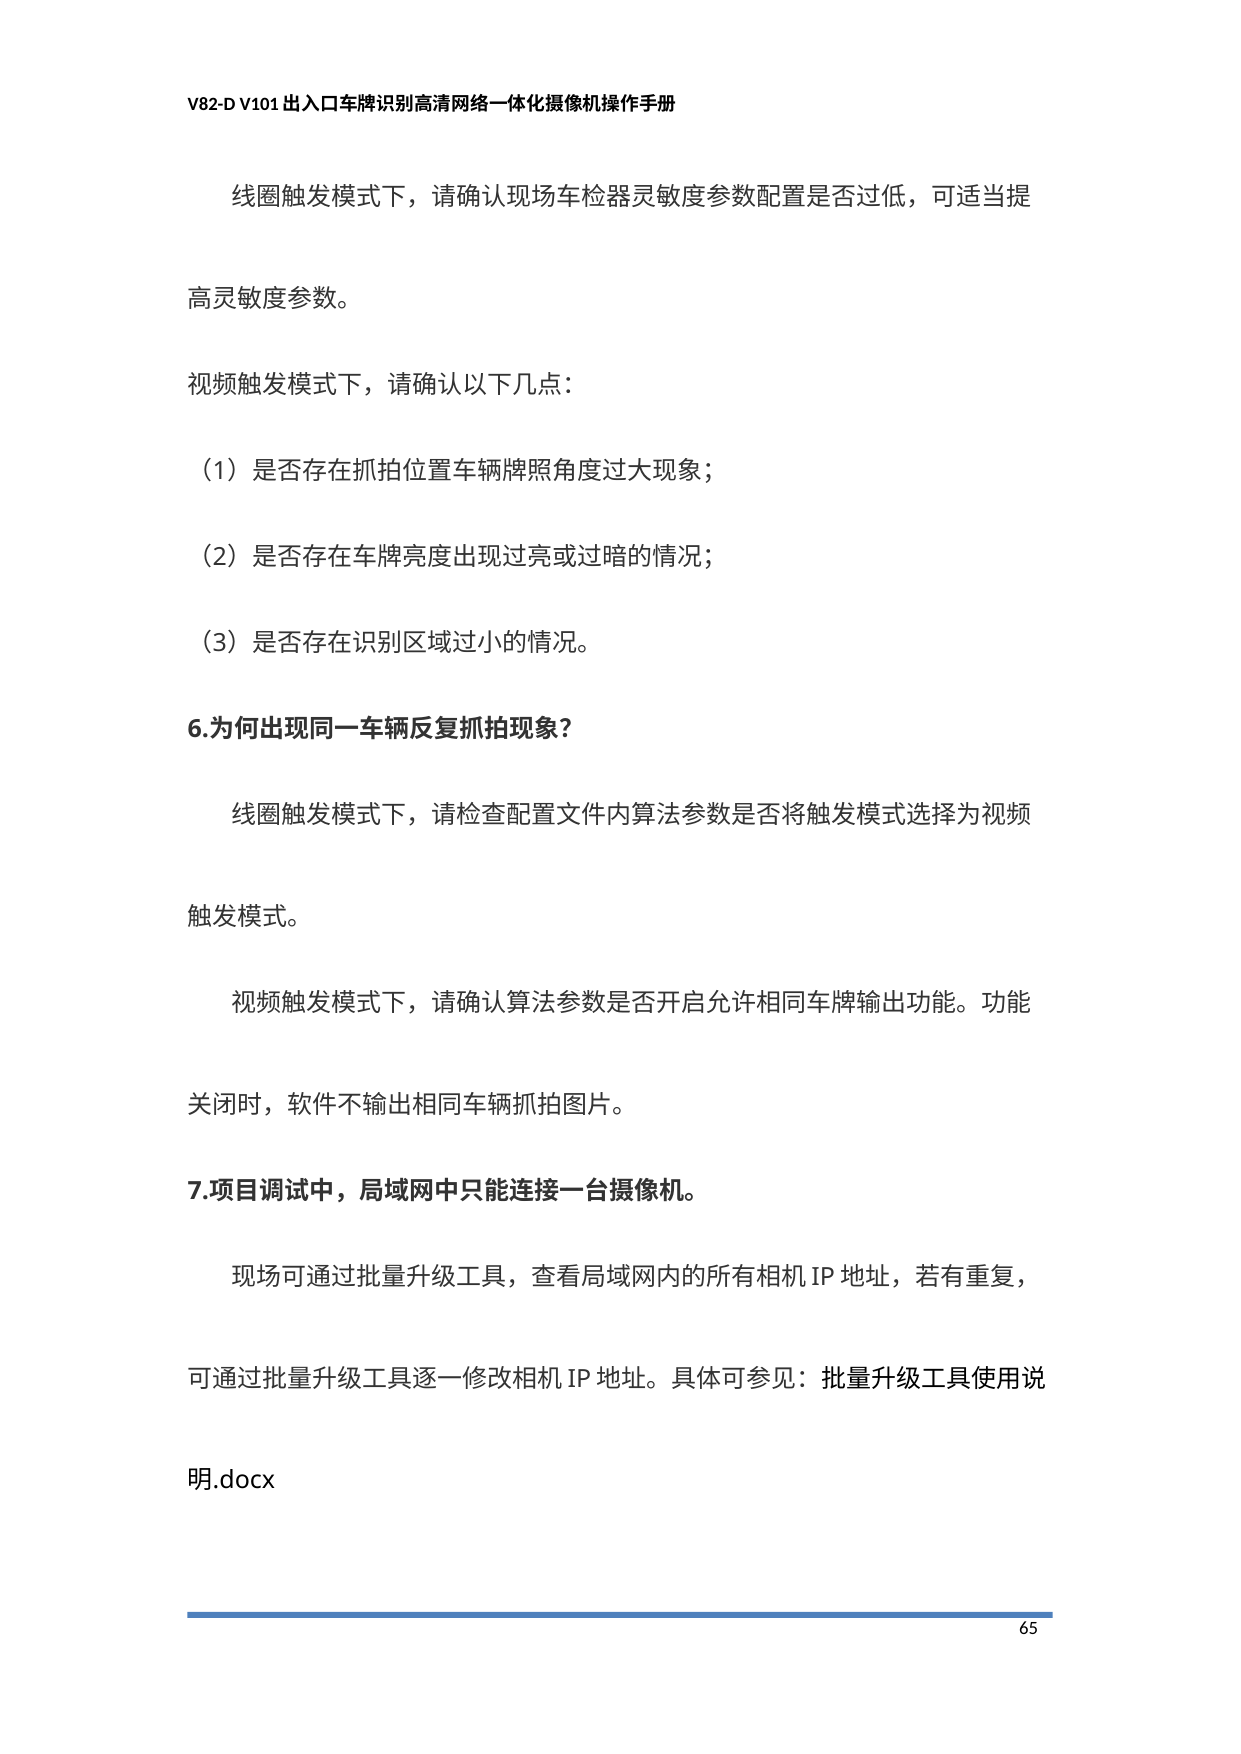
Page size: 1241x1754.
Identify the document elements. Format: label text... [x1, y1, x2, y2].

text 视频触发模式下，请确认以下几点： [187, 348, 1053, 416]
text 线圈触发模式下，请检查配置文件内算法参数是否将触发模式选择为视频触发模式。 [187, 778, 1053, 948]
text 6.为何出现同一车辆反复抓拍现象？ [187, 692, 1053, 760]
text 视频触发模式下，请确认算法参数是否开启允许相同车牌输出功能。功能关闭时，软件不输出相同车辆抓拍图片。 [187, 966, 1053, 1136]
text 7.项目调试中，局域网中只能连接一台摄像机。 [187, 1154, 1053, 1222]
text 线圈触发模式下，请确认现场车检器灵敏度参数配置是否过低，可适当提高灵敏度参数。 [187, 160, 1053, 330]
text （2）是否存在车牌亮度出现过亮或过暗的情况； [187, 520, 1053, 588]
text 现场可通过批量升级工具，查看局域网内的所有相机IP地址，若有重复，可通过批量升级工具逐一修改相机IP地址。具体可参见：批量升级工具使用说明.docx [187, 1240, 1053, 1512]
text （1）是否存在抓拍位置车辆牌照角度过大现象； [187, 434, 1053, 502]
text （3）是否存在识别区域过小的情况。 [187, 606, 1053, 674]
